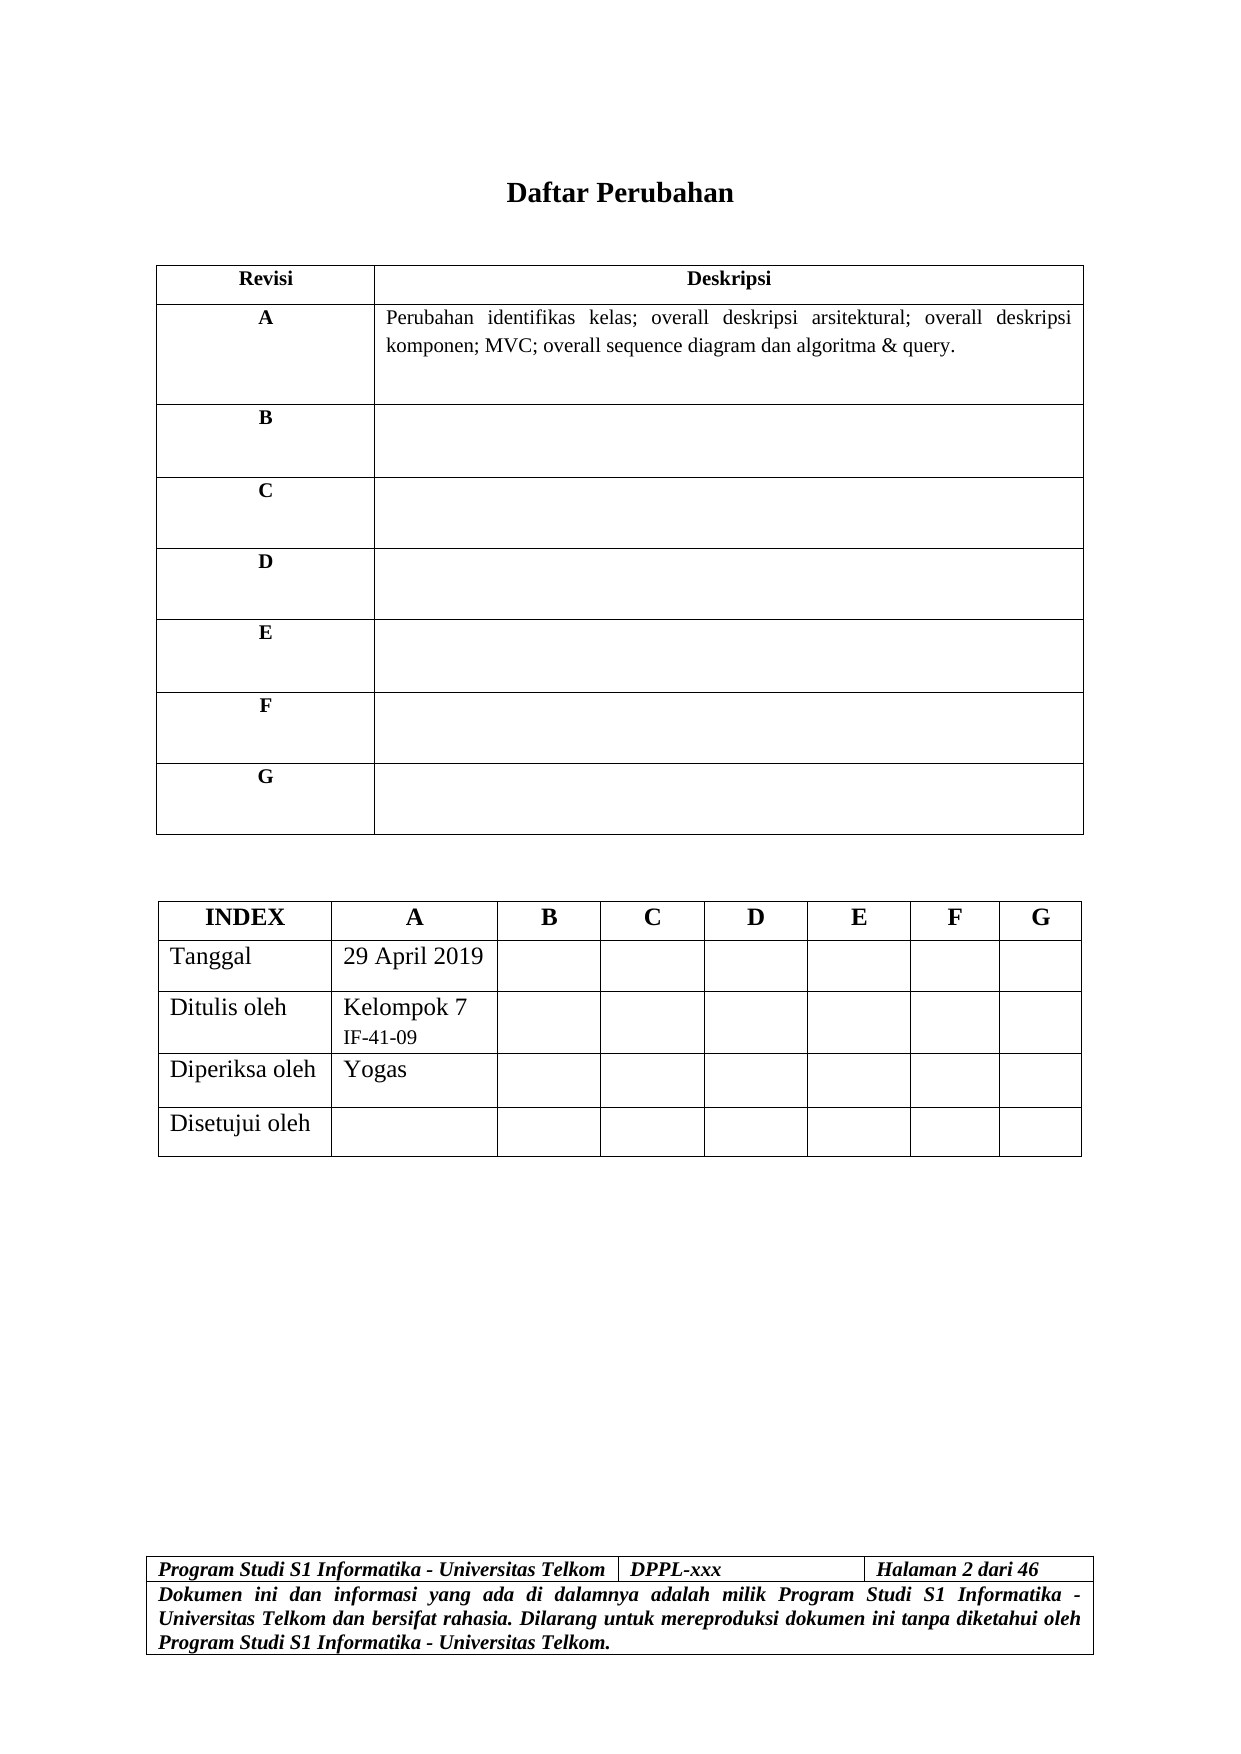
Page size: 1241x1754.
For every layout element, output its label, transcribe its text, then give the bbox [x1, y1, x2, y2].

table_cell [1000, 1108, 1081, 1156]
table_cell [498, 1108, 600, 1156]
title Daftar Perubahan [150, 175, 1090, 253]
table_cell [911, 1108, 999, 1156]
table_cell [808, 1054, 910, 1107]
table_cell Perubahan identifikas kelas; overall deskripsi arsitektural; overall deskripsi komponen; MVC; overall sequence diagram dan algoritma & query. [375, 305, 1083, 404]
table_cell [601, 1108, 704, 1156]
table_cell G [157, 764, 374, 833]
table_cell [375, 693, 1083, 763]
table_cell B [157, 405, 374, 477]
table_cell [375, 764, 1083, 833]
table_cell E [157, 620, 374, 692]
table_cell Disetujui oleh [159, 1108, 331, 1156]
table_cell Tanggal [159, 941, 331, 991]
table_cell Diperiksa oleh [159, 1054, 331, 1107]
table_cell [808, 992, 910, 1053]
table_cell [808, 1108, 910, 1156]
table_header Deskripsi [375, 266, 1083, 304]
table_cell F [157, 693, 374, 763]
table_cell [911, 941, 999, 991]
table_cell [375, 549, 1083, 619]
table_cell Kelompok 7 IF-41-09 [332, 992, 497, 1053]
table_cell [601, 941, 704, 991]
table_header A [332, 902, 497, 940]
table_cell [911, 1054, 999, 1107]
table_cell [705, 1108, 807, 1156]
table_cell [705, 941, 807, 991]
table_header D [705, 902, 807, 940]
table_cell [498, 1054, 600, 1107]
table_cell Ditulis oleh [159, 992, 331, 1053]
table_cell C [157, 478, 374, 548]
table_header G [1000, 902, 1081, 940]
table_cell [705, 992, 807, 1053]
table_cell [601, 992, 704, 1053]
table_cell [375, 478, 1083, 548]
table_cell [911, 992, 999, 1053]
table_cell D [157, 549, 374, 619]
table_cell [375, 620, 1083, 692]
table_header F [911, 902, 999, 940]
table_cell [498, 941, 600, 991]
table_cell [375, 405, 1083, 477]
table_cell A [157, 305, 374, 404]
table_header C [601, 902, 704, 940]
table_header Revisi [157, 266, 374, 304]
table_header E [808, 902, 910, 940]
table_cell [498, 992, 600, 1053]
table_cell Yogas [332, 1054, 497, 1107]
table_cell [705, 1054, 807, 1107]
table_cell [332, 1108, 497, 1156]
table_cell 29 April 2019 [332, 941, 497, 991]
table_cell [1000, 941, 1081, 991]
table_cell [1000, 992, 1081, 1053]
table_cell [1000, 1054, 1081, 1107]
table_cell [601, 1054, 704, 1107]
table_header B [498, 902, 600, 940]
table_header INDEX [159, 902, 331, 940]
table_cell [808, 941, 910, 991]
